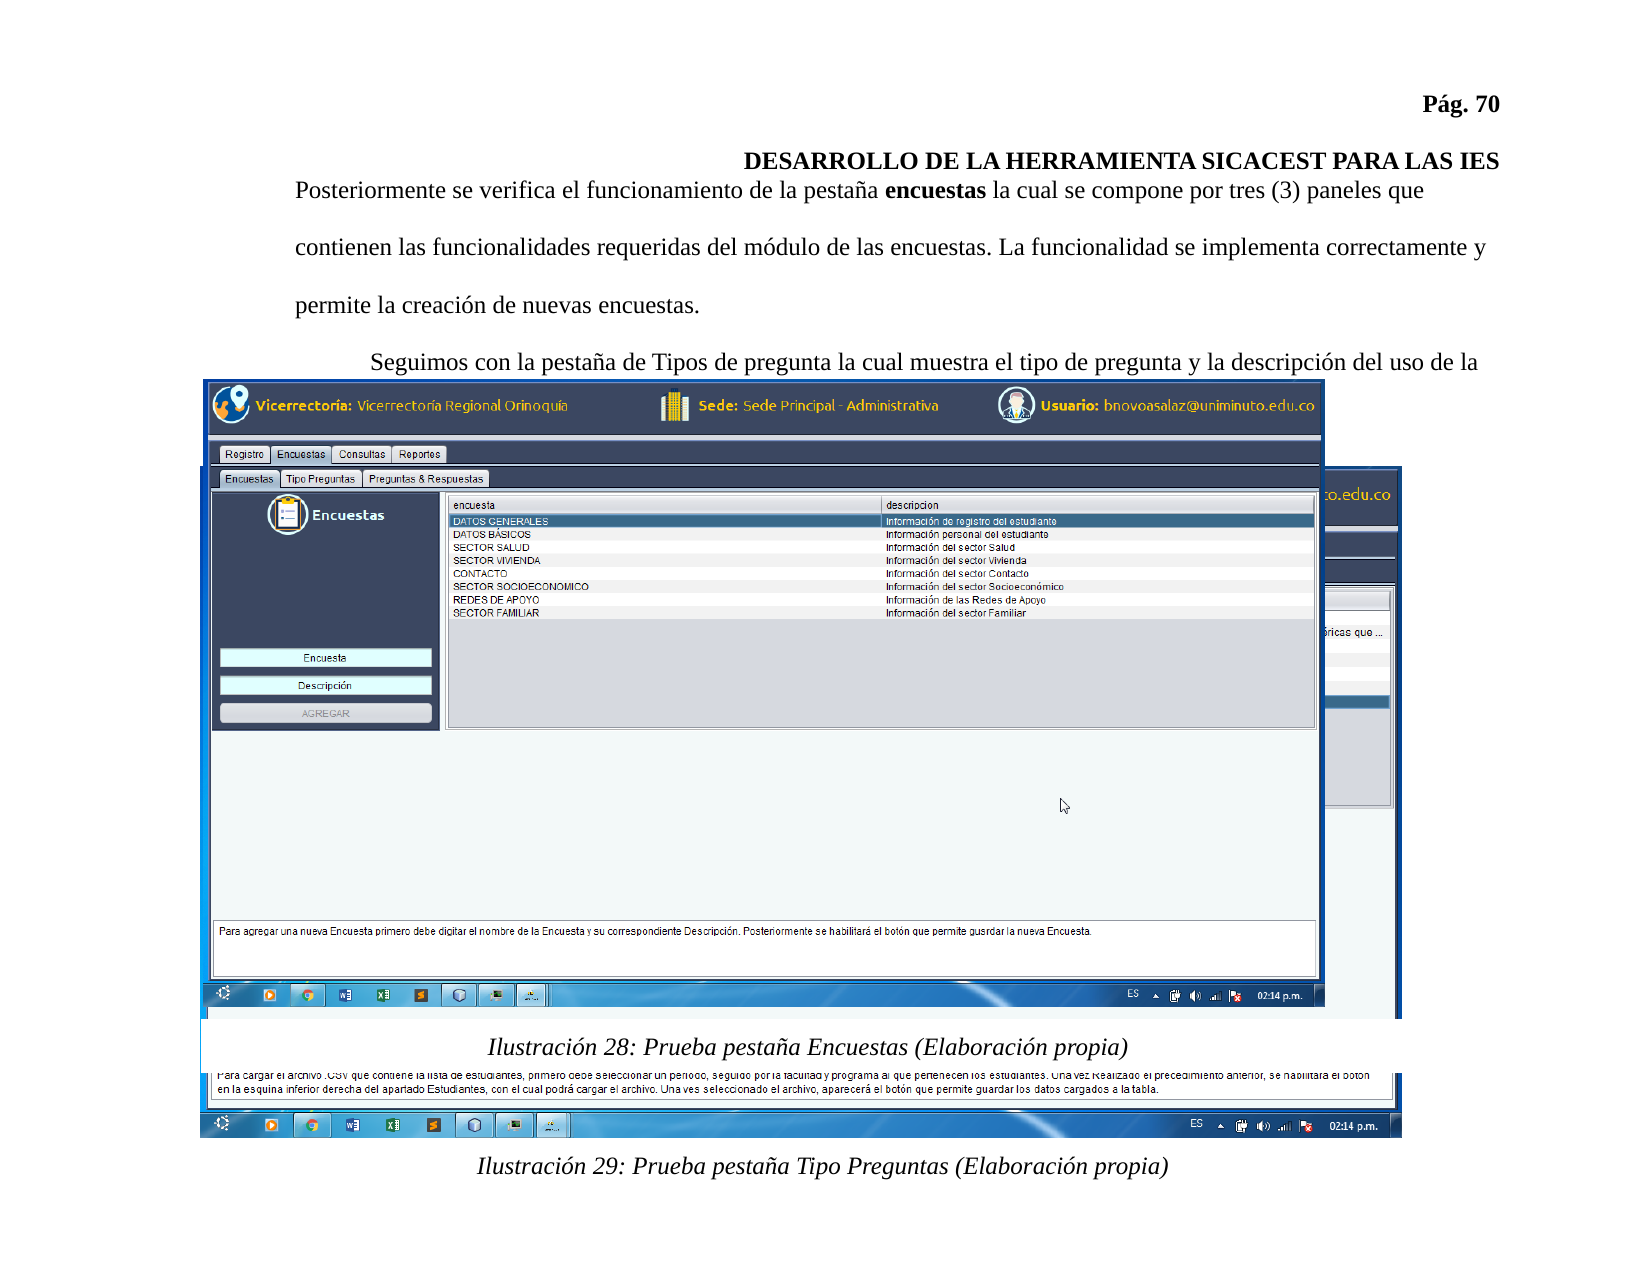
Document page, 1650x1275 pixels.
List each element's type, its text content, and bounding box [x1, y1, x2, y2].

text Seguimos con la pestaña de Tipos de pregunta la cual muestra el tipo de pregunta y la descripción del uso de la misma. [295, 347, 1500, 376]
picture [200, 379, 1402, 1019]
text Posteriormente se verifica el funcionamiento de la pestaña encuestas la cual se compone por tres (3) paneles que contienen las funcionalidades requeridas del módulo de las encuestas. La funcionalidad se implementa correctamente y permite la creación de nuevas encuestas. [295, 175, 1500, 319]
picture [200, 1073, 1402, 1138]
